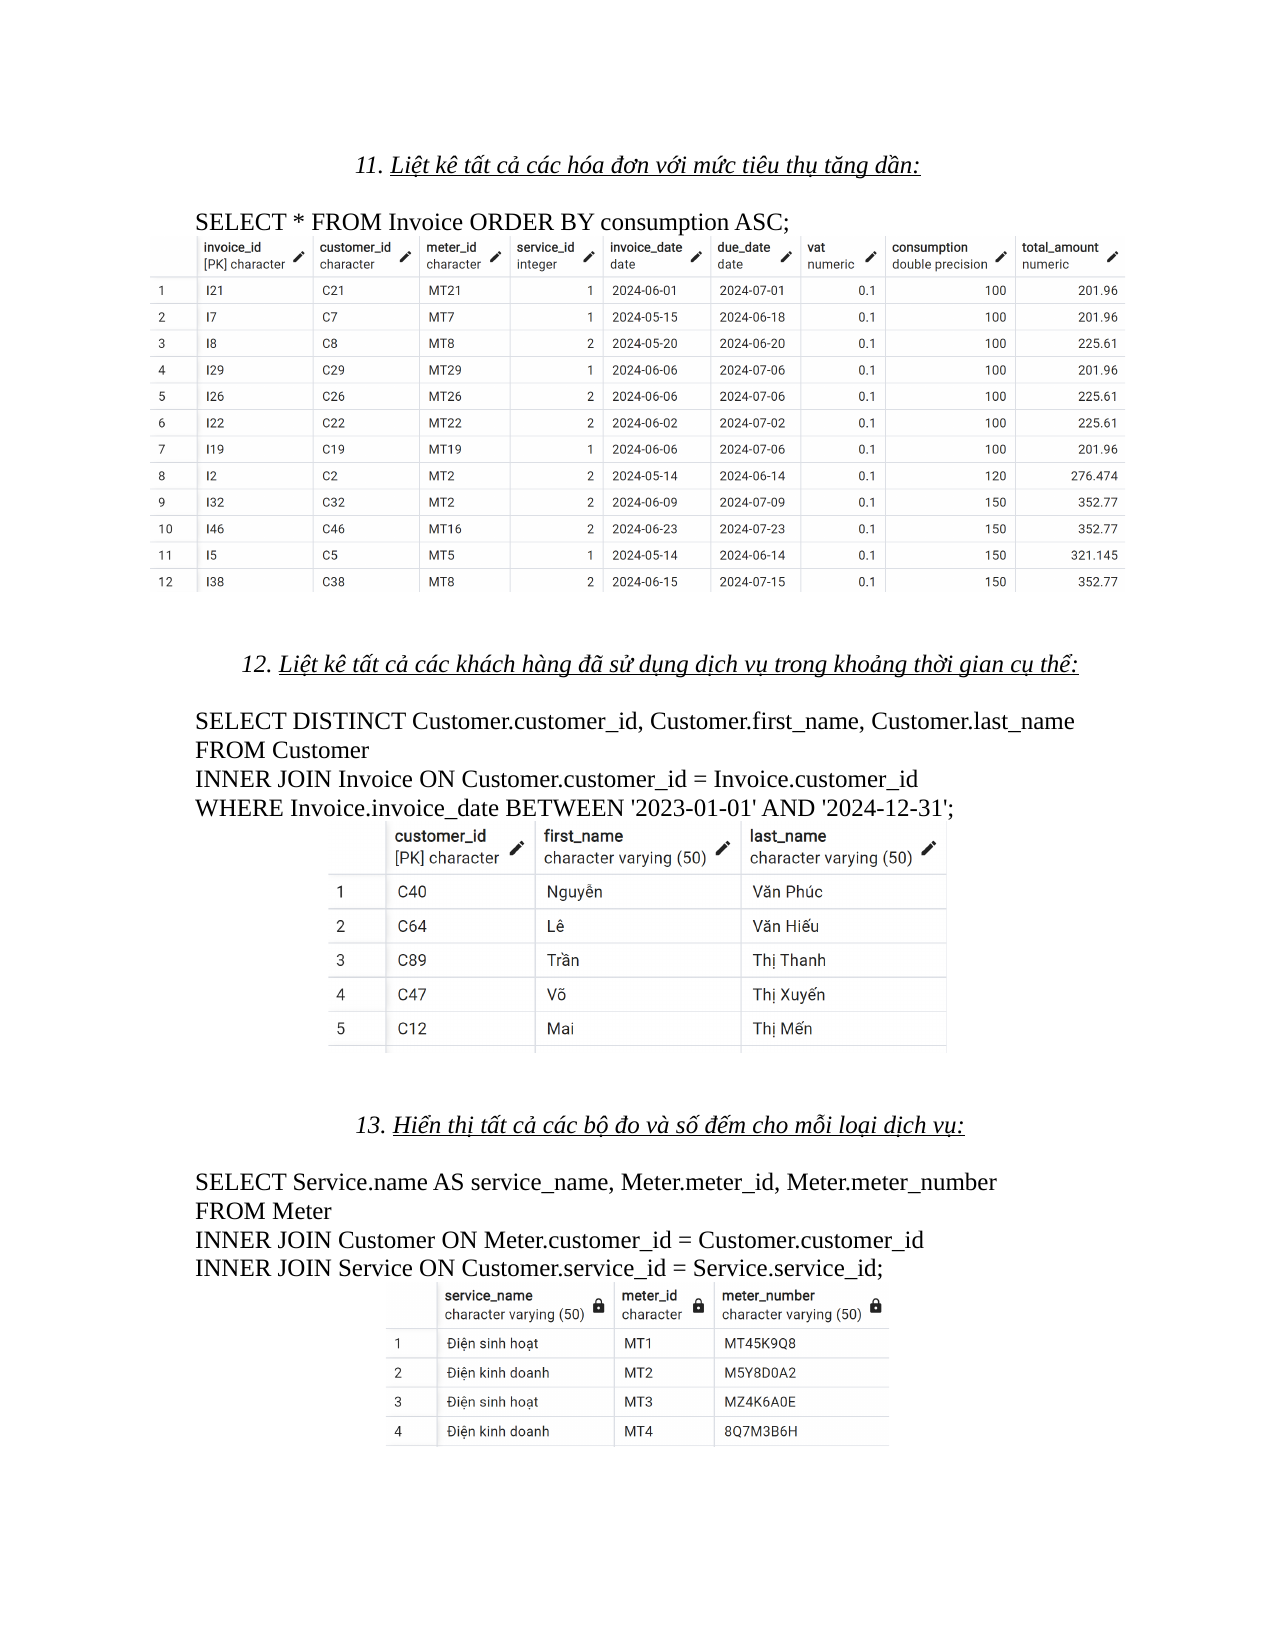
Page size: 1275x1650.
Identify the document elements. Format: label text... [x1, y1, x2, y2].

text SELECT DISTINCT Customer.customer_id, Customer.first_name, Customer.last_name [150, 706, 1125, 735]
text FROM Customer [150, 735, 1125, 764]
text 11. Liệt kê tất cả các hóa đơn với mức tiêu thụ tăng dần: [150, 150, 1125, 179]
text INNER JOIN Invoice ON Customer.customer_id = Invoice.customer_id [150, 764, 1125, 793]
text SELECT Service.name AS service_name, Meter.meter_id, Meter.meter_number [150, 1167, 1125, 1196]
text INNER JOIN Customer ON Meter.customer_id = Customer.customer_id [150, 1225, 1125, 1253]
text SELECT * FROM Invoice ORDER BY consumption ASC; [150, 207, 1125, 236]
text INNER JOIN Service ON Customer.service_id = Service.service_id; [150, 1253, 1125, 1282]
picture [150, 236, 1125, 592]
text FROM Meter [150, 1196, 1125, 1225]
picture [385, 1282, 890, 1447]
text 12. Liệt kê tất cả các khách hàng đã sử dụng dịch vụ trong khoảng thời gian cụ thể: [150, 649, 1125, 678]
picture [328, 821, 947, 1053]
text WHERE Invoice.invoice_date BETWEEN '2023-01-01' AND '2024-12-31'; [150, 793, 1125, 821]
text 13. Hiển thị tất cả các bộ đo và số đếm cho mỗi loại dịch vụ: [150, 1110, 1125, 1138]
